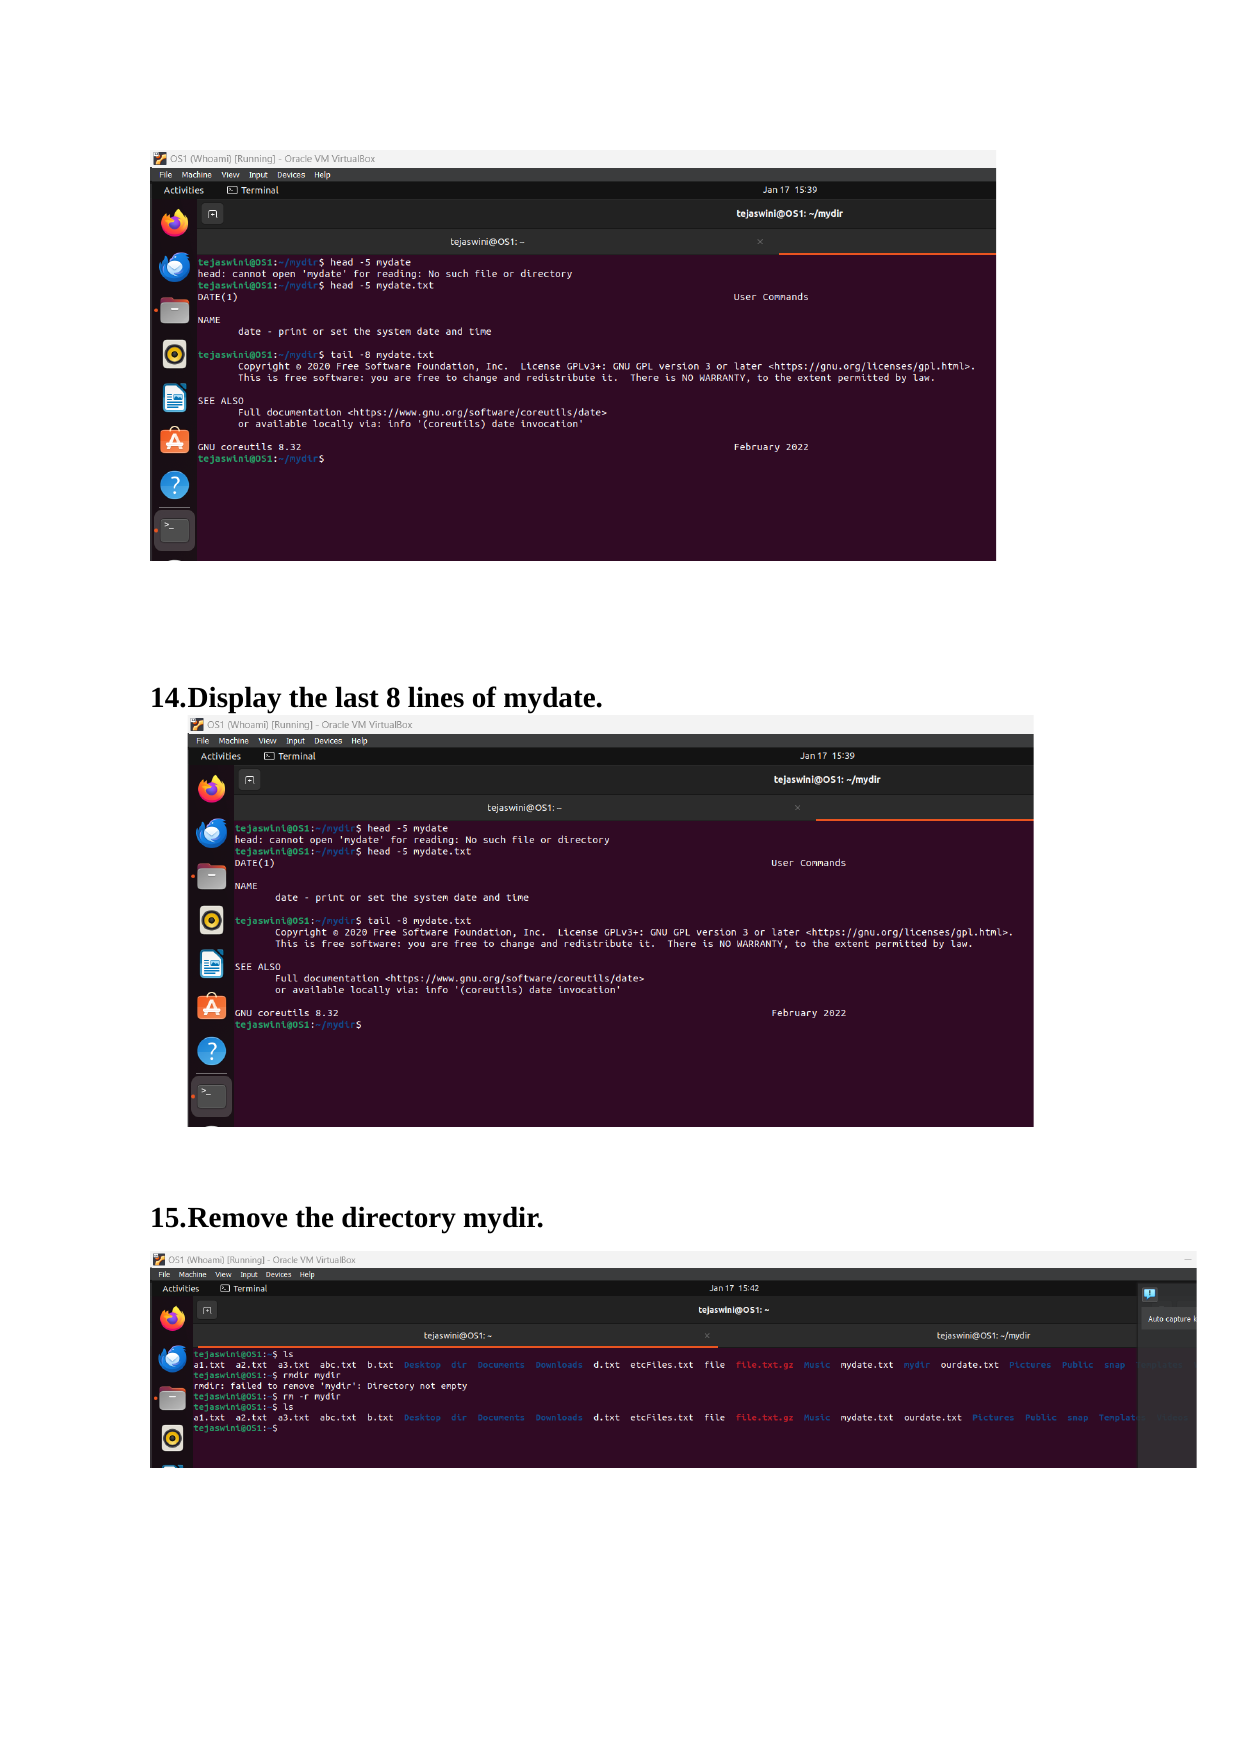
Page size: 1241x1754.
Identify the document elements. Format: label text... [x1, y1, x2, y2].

picture [187, 715, 1034, 1127]
picture [150, 150, 997, 561]
list Remove the directory mydir. [150, 1201, 1169, 1234]
list Display the last 8 lines of mydate. [150, 680, 1169, 713]
picture [150, 1251, 1197, 1468]
